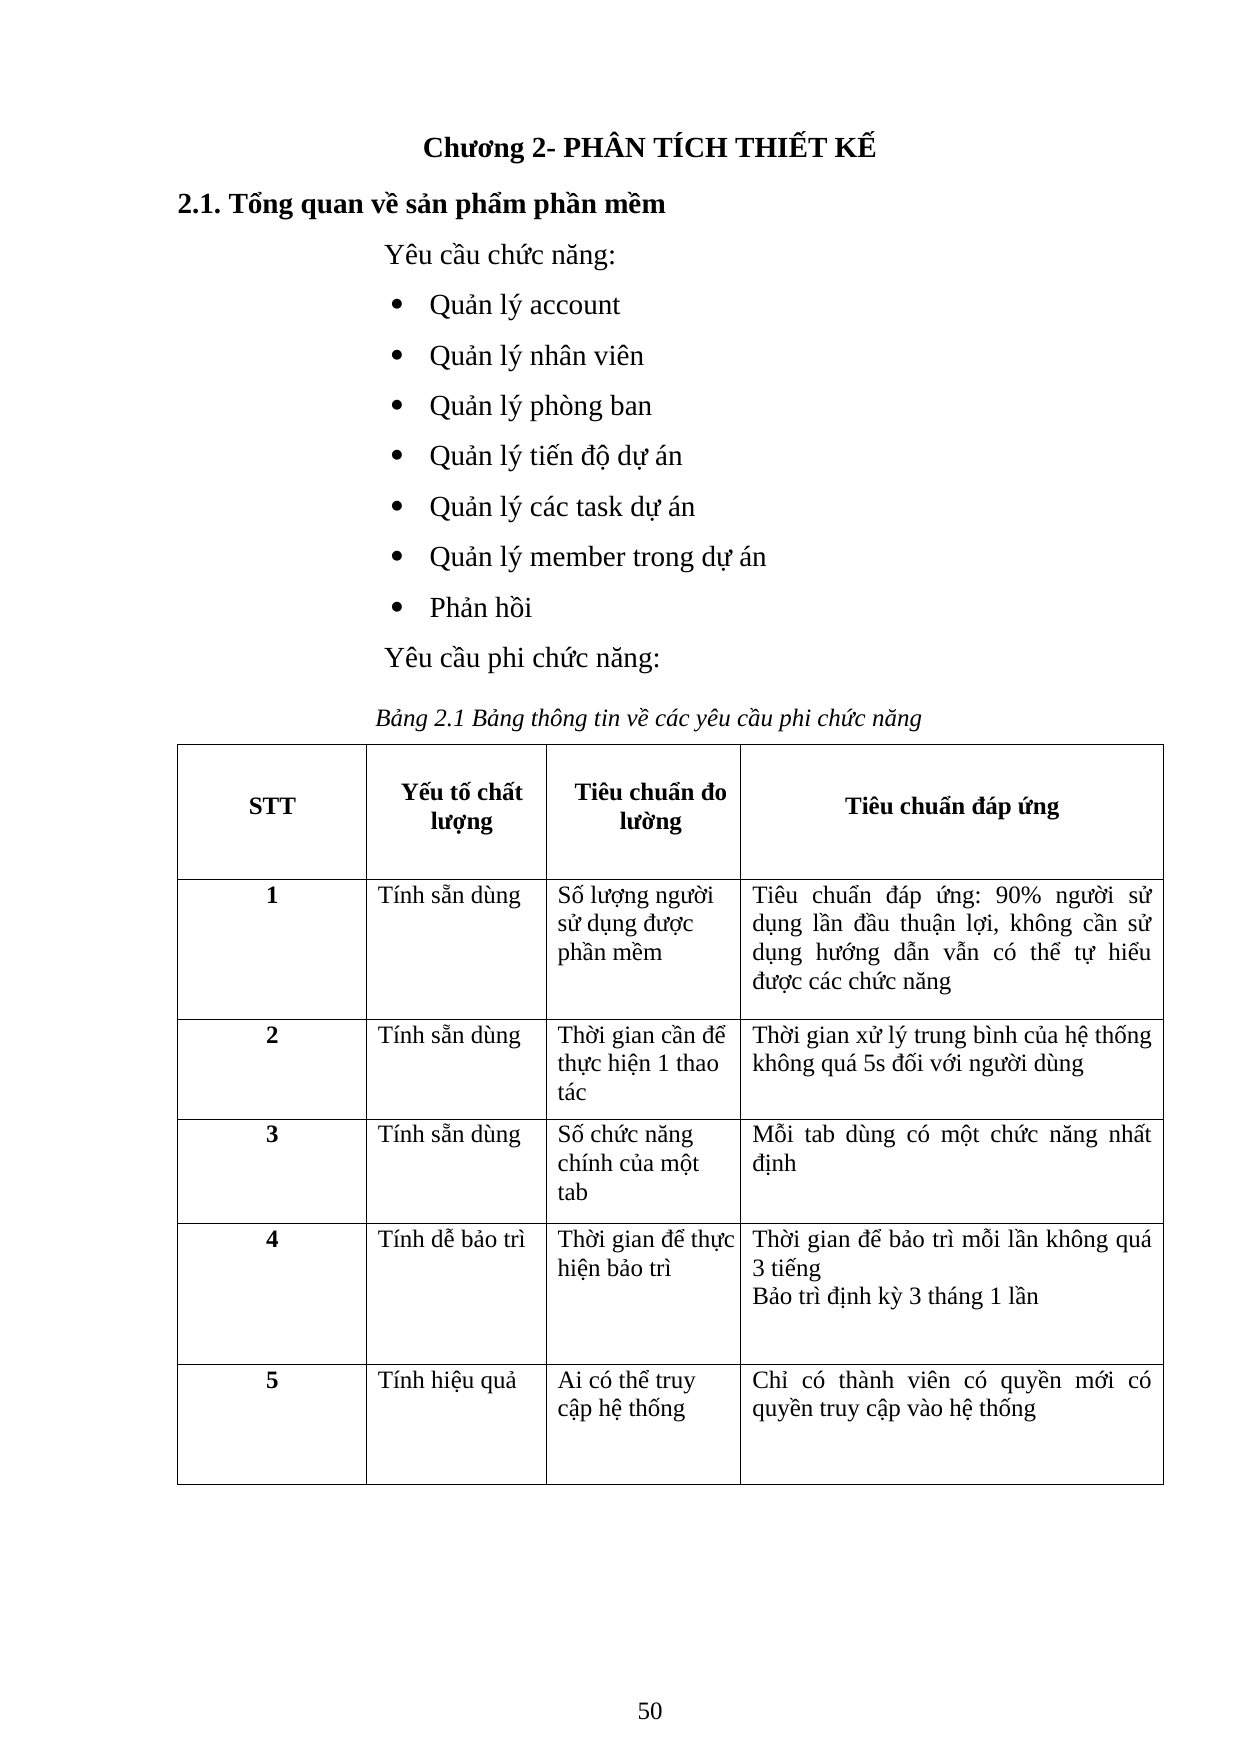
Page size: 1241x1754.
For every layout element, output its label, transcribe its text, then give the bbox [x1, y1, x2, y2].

table_cell Thời gian cần để thực hiện 1 thao tác [547, 1020, 740, 1118]
table_cell Tiêu chuẩn đáp ứng: 90% người sử dụng lần đầu thuận lợi, không cần sử dụng hướng dẫn vẫn có thể tự hiểu được các chức năng [741, 880, 1163, 1019]
list Quản lý nhân viên [392, 338, 1004, 371]
text Chương 2- PHÂN TÍCH THIẾT KẾ [177, 131, 1122, 164]
table_cell Thời gian để thực hiện bảo trì [547, 1224, 740, 1364]
table_cell Thời gian xử lý trung bình của hệ thống không quá 5s đối với người dùng [741, 1020, 1163, 1118]
table_cell 2 [178, 1020, 366, 1118]
table_header Tiêu chuẩn đo lường [547, 745, 740, 879]
table_cell Tính dễ bảo trì [367, 1224, 546, 1364]
table_cell Tính hiệu quả [367, 1365, 546, 1484]
table_cell 3 [178, 1120, 366, 1223]
table_cell Thời gian để bảo trì mỗi lần không quá 3 tiếng Bảo trì định kỳ 3 tháng 1 lần [741, 1224, 1163, 1364]
text Bảng 2.1 Bảng thông tin về các yêu cầu phi chức năng [177, 703, 1122, 732]
table_cell Chỉ có thành viên có quyền mới có quyền truy cập vào hệ thống [741, 1365, 1163, 1484]
table_cell Ai có thể truy cập hệ thống [547, 1365, 740, 1484]
table_cell 5 [178, 1365, 366, 1484]
table_cell Tính sẵn dùng [367, 880, 546, 1019]
list Quản lý account [392, 287, 1004, 321]
table_header Yếu tố chất lượng [367, 745, 546, 879]
table_header STT [178, 745, 366, 879]
text Yêu cầu phi chức năng: [384, 640, 1004, 674]
table_cell Tính sẵn dùng [367, 1120, 546, 1223]
text 2.1. Tổng quan về sản phẩm phần mềm [177, 187, 1122, 220]
list Phản hồi [392, 590, 1004, 623]
table_header Tiêu chuẩn đáp ứng [741, 745, 1163, 879]
table_cell Số chức năng chính của một tab [547, 1120, 740, 1223]
text Yêu cầu chức năng: [384, 237, 1004, 271]
list Quản lý phòng ban [392, 388, 1004, 422]
table_cell Tính sẵn dùng [367, 1020, 546, 1118]
table_cell 1 [178, 880, 366, 1019]
table_cell Số lượng người sử dụng được phần mềm [547, 880, 740, 1019]
list Quản lý member trong dự án [392, 539, 1004, 573]
table_cell 4 [178, 1224, 366, 1364]
list Quản lý tiến độ dự án [392, 438, 1004, 472]
table_cell Mỗi tab dùng có một chức năng nhất định [741, 1120, 1163, 1223]
list Quản lý các task dự án [392, 489, 1004, 523]
